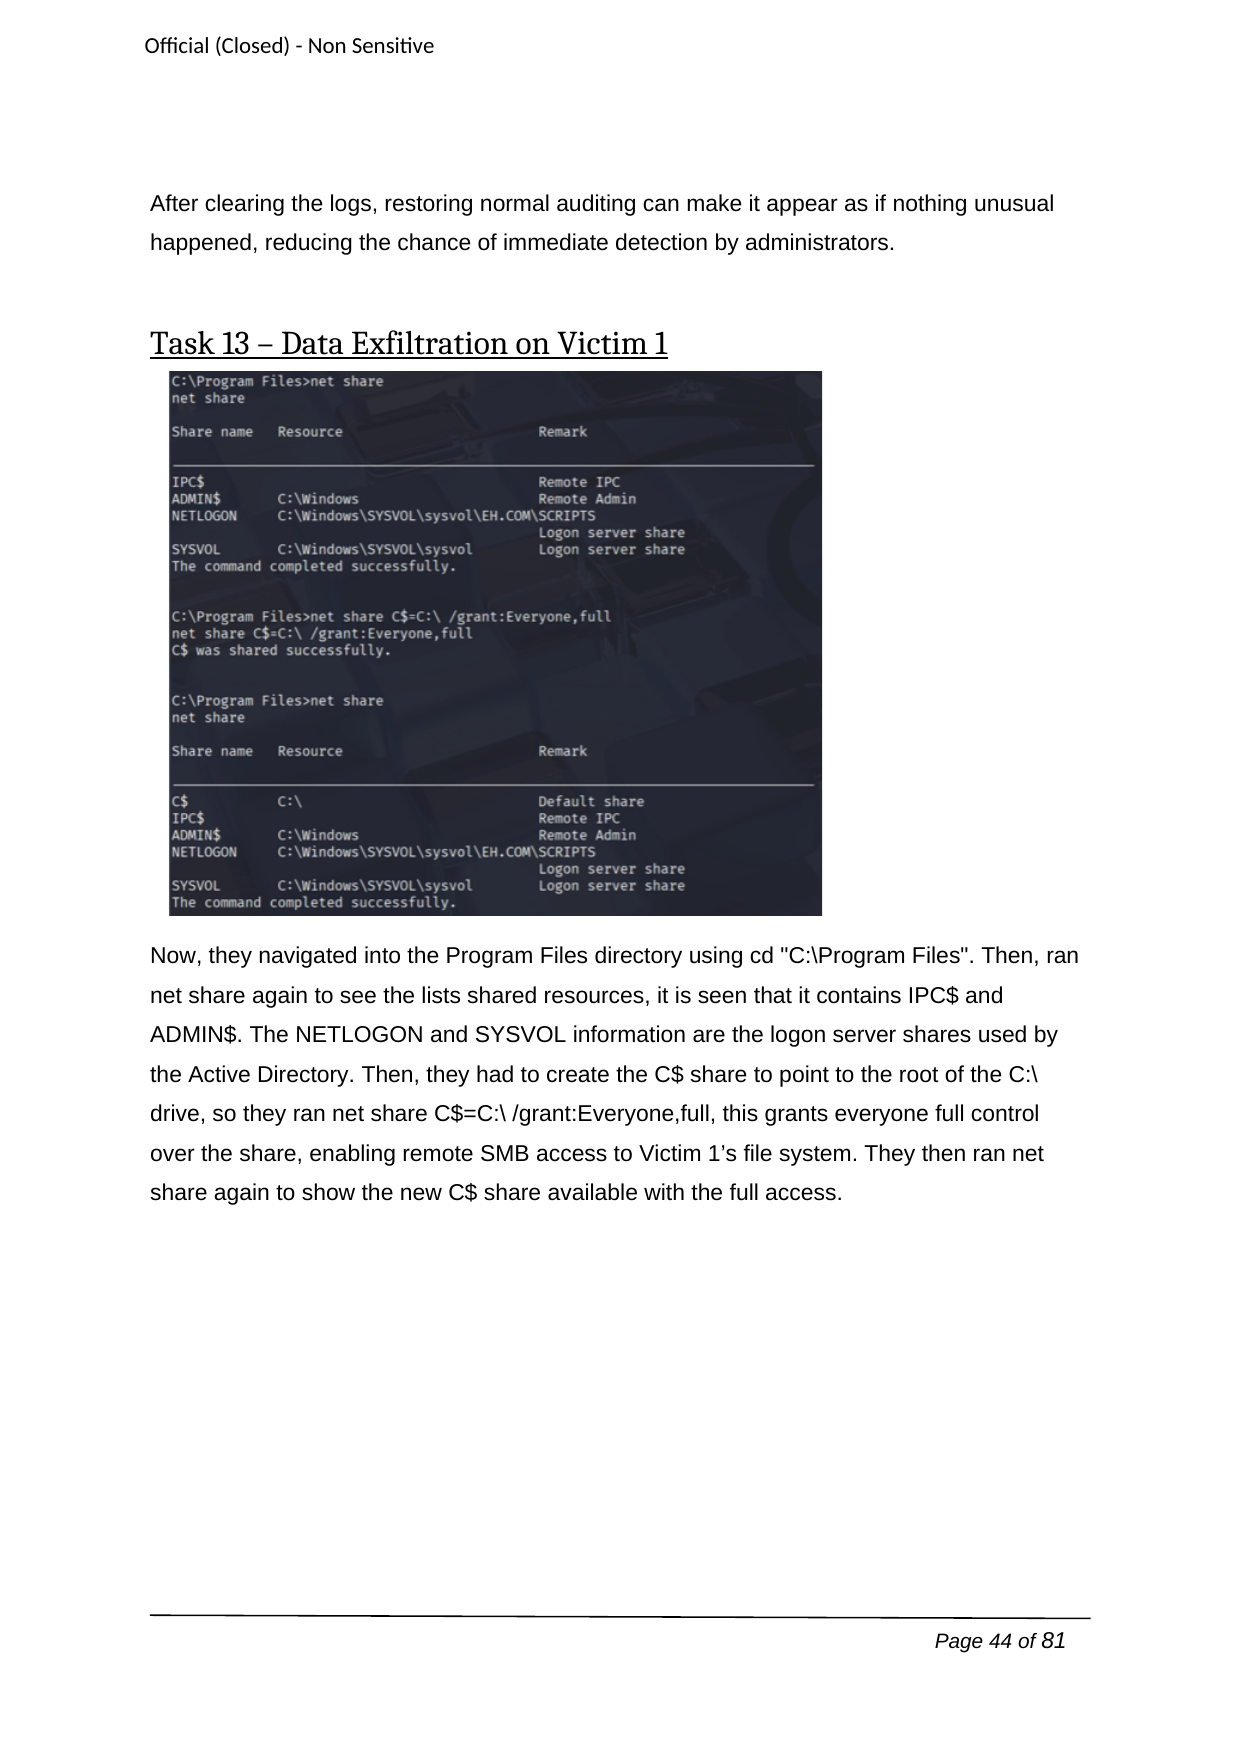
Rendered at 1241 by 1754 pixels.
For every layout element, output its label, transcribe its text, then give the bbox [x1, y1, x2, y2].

subtitle Task 13 – Data Exfiltration on Victim 1 [150, 324, 1090, 363]
text Now, they navigated into the Program Files directory using cd "C:\Program Files". Then, ran net share again to see the lists shared resources, it is seen that it contains IPC$ and ADMIN$. The NETLOGON and SYSVOL information are the logon server shares used by the Active Directory. Then, they had to create the C$ share to point to the root of the C:\ drive, so they ran net share C$=C:\ /grant:Everyone,full, this grants everyone full control over the share, enabling remote SMB access to Victim 1’s file system. They then ran net share again to show the new C$ share available with the full access. [150, 942, 1090, 1205]
text After clearing the logs, restoring normal auditing can make it appear as if nothing unusual happened, reducing the chance of immediate detection by administrators. [150, 189, 1090, 255]
